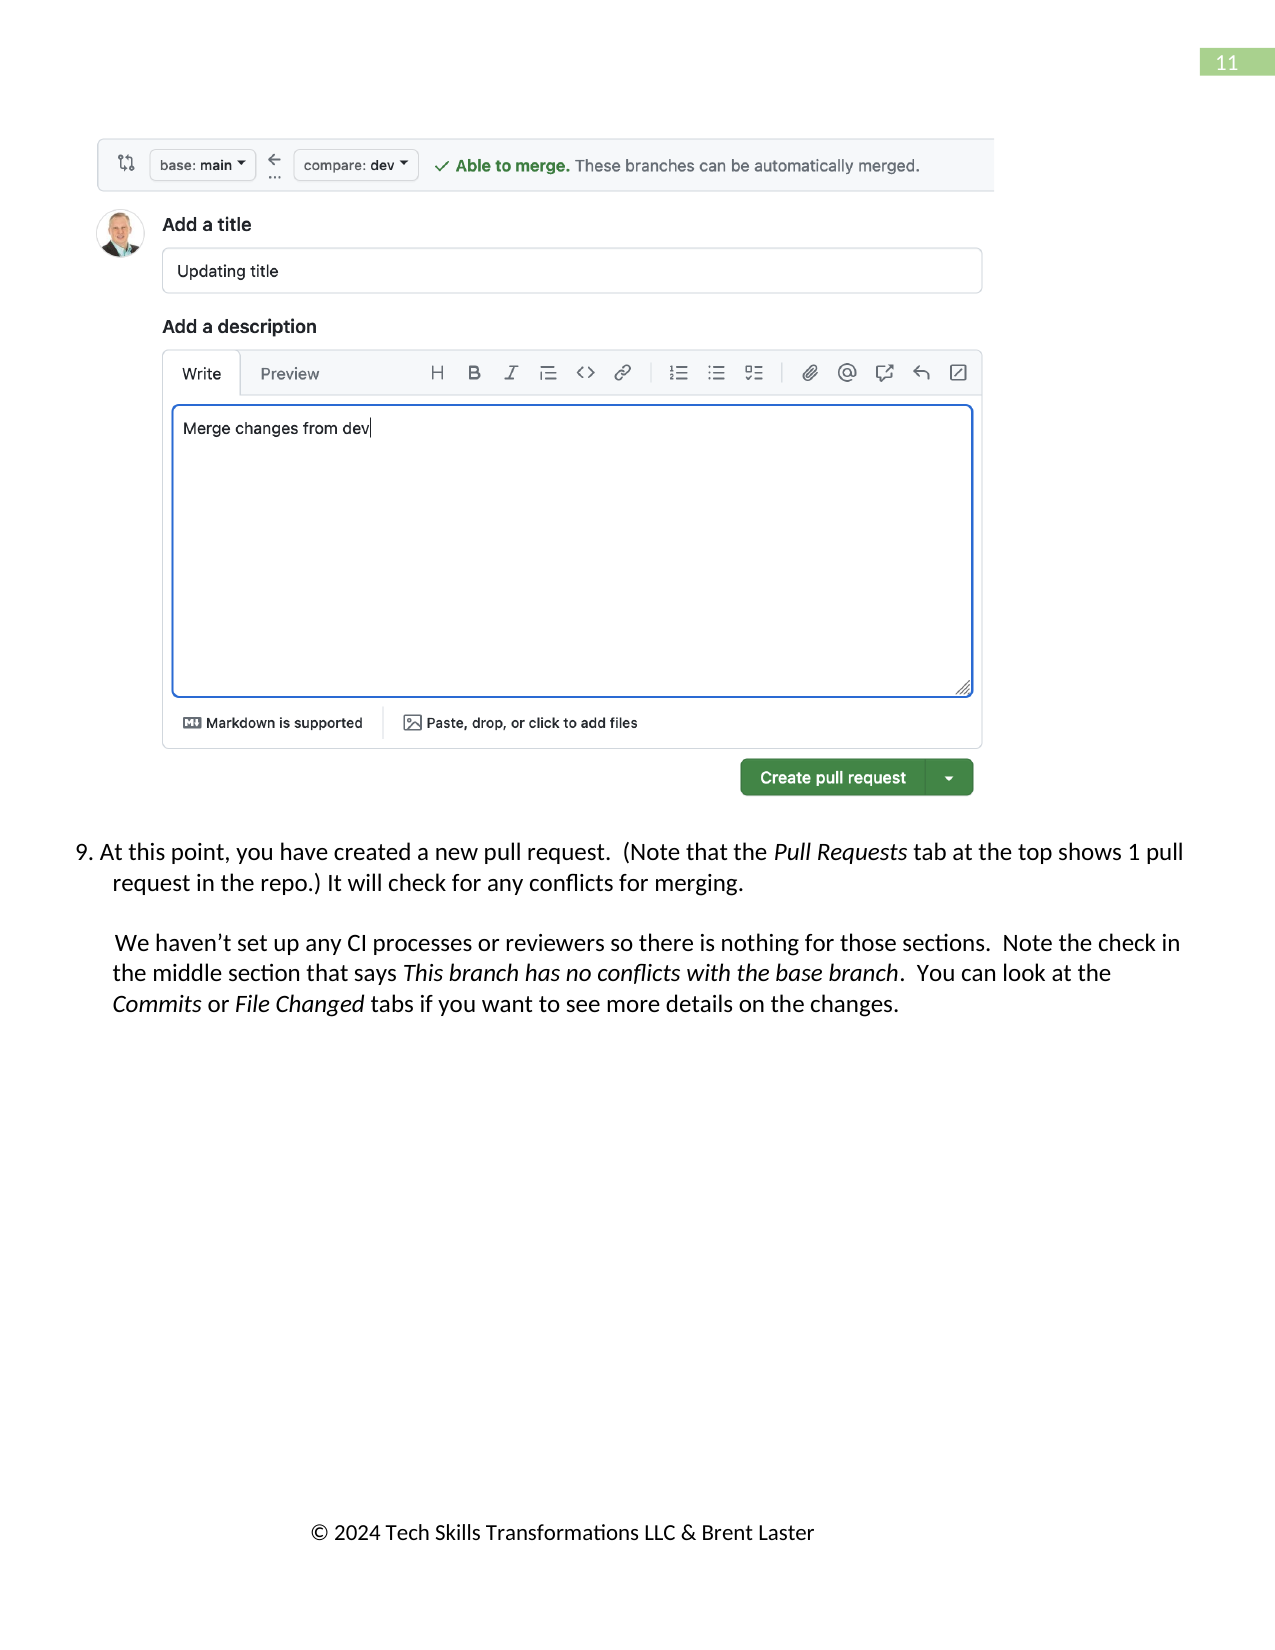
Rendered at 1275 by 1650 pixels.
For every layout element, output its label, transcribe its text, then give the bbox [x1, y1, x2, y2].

subtitle 9. At this point, you have created a new pull request. (Note that the Pull Requests tab at the top shows 1 pull request in the repo.) It will check for any conflicts for merging. [75, 836, 1200, 897]
subtitle We haven’t set up any CI processes or reviewers so there is nothing for those sections. Note the check in the middle section that says This branch has no conflicts with the base branch. You can look at the Commits or File Changed tabs if you want to see more details on the changes. [75, 927, 1200, 1018]
picture [75, 123, 995, 808]
